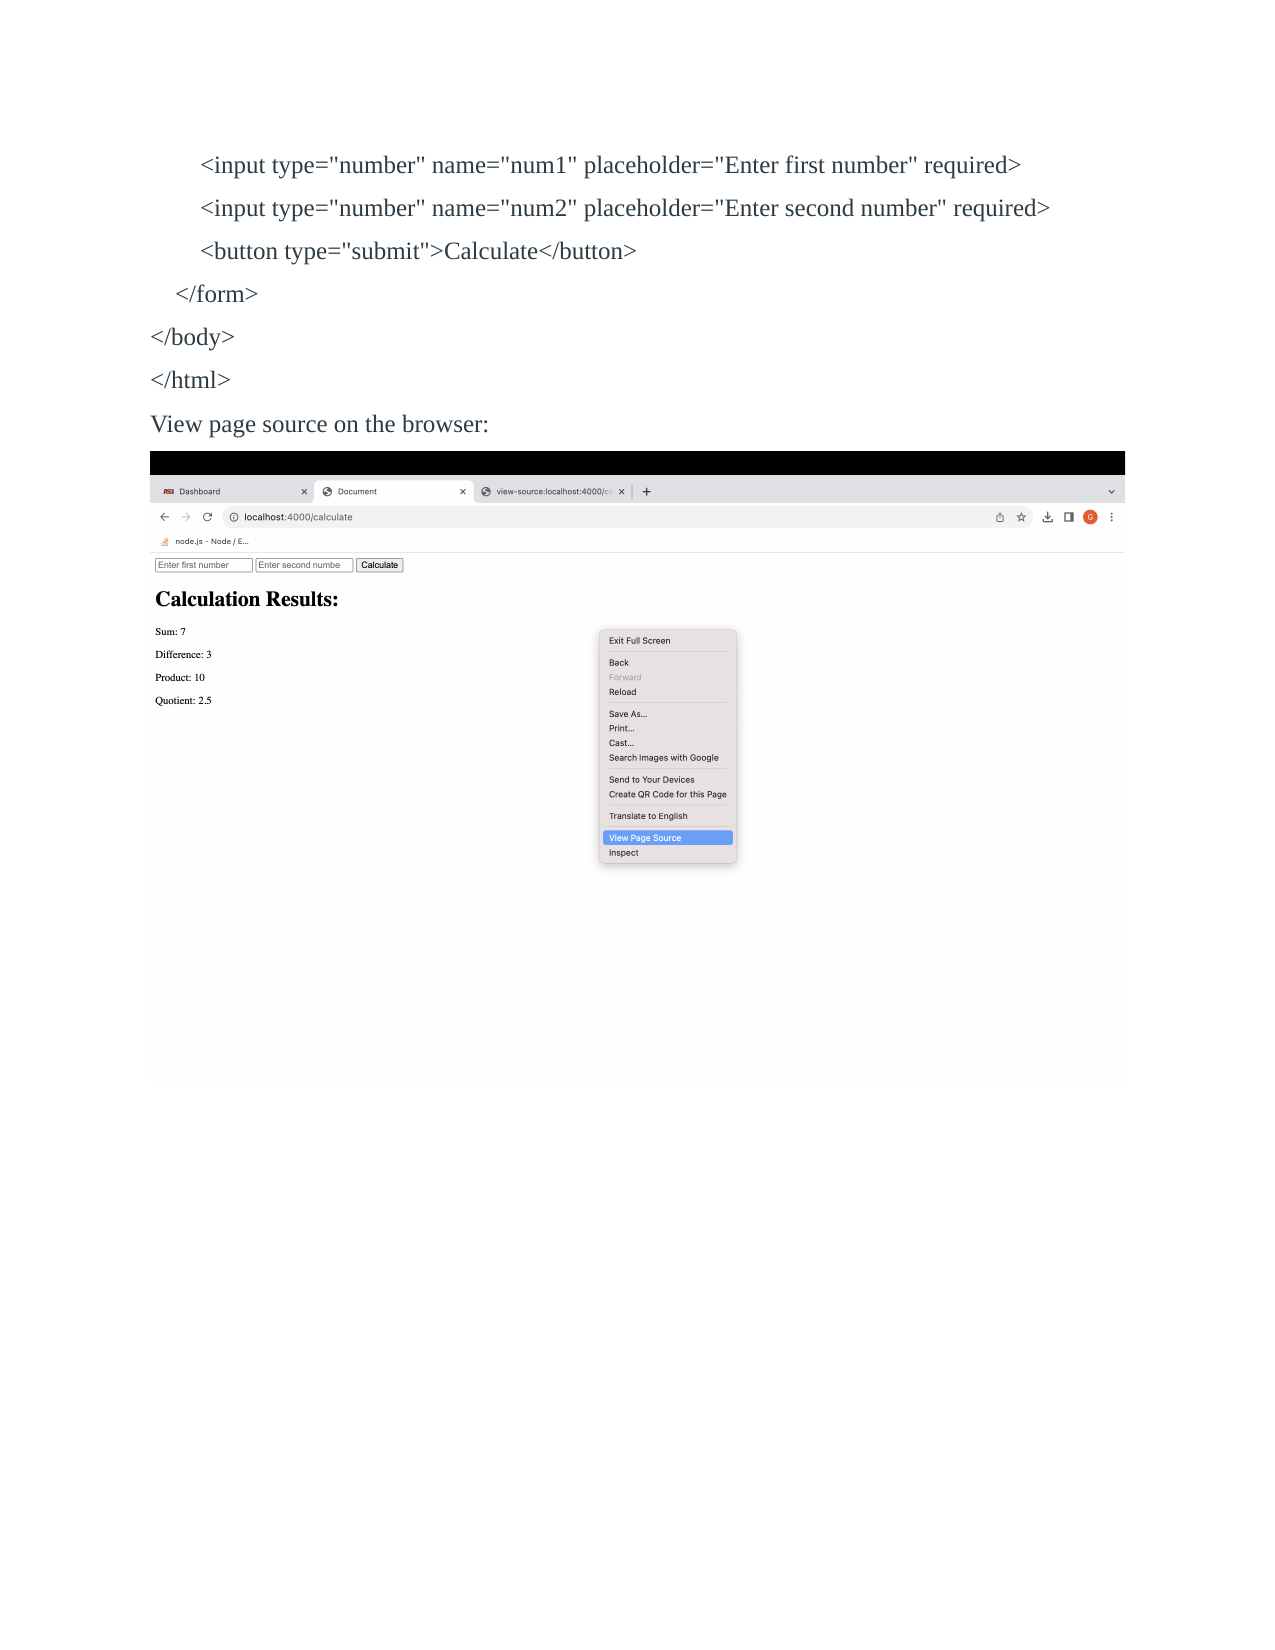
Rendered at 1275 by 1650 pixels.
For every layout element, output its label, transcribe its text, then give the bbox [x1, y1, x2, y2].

text <button type="submit">Calculate</button> [150, 236, 1125, 265]
text </html> [150, 366, 1125, 394]
text <input type="number" name="num2" placeholder="Enter second number" required> [150, 193, 1125, 222]
text <input type="number" name="num1" placeholder="Enter first number" required> [150, 150, 1125, 179]
text View page source on the browser: [150, 409, 1125, 437]
text </body> [150, 322, 1125, 351]
picture [150, 451, 1125, 1086]
text </form> [150, 279, 1125, 308]
